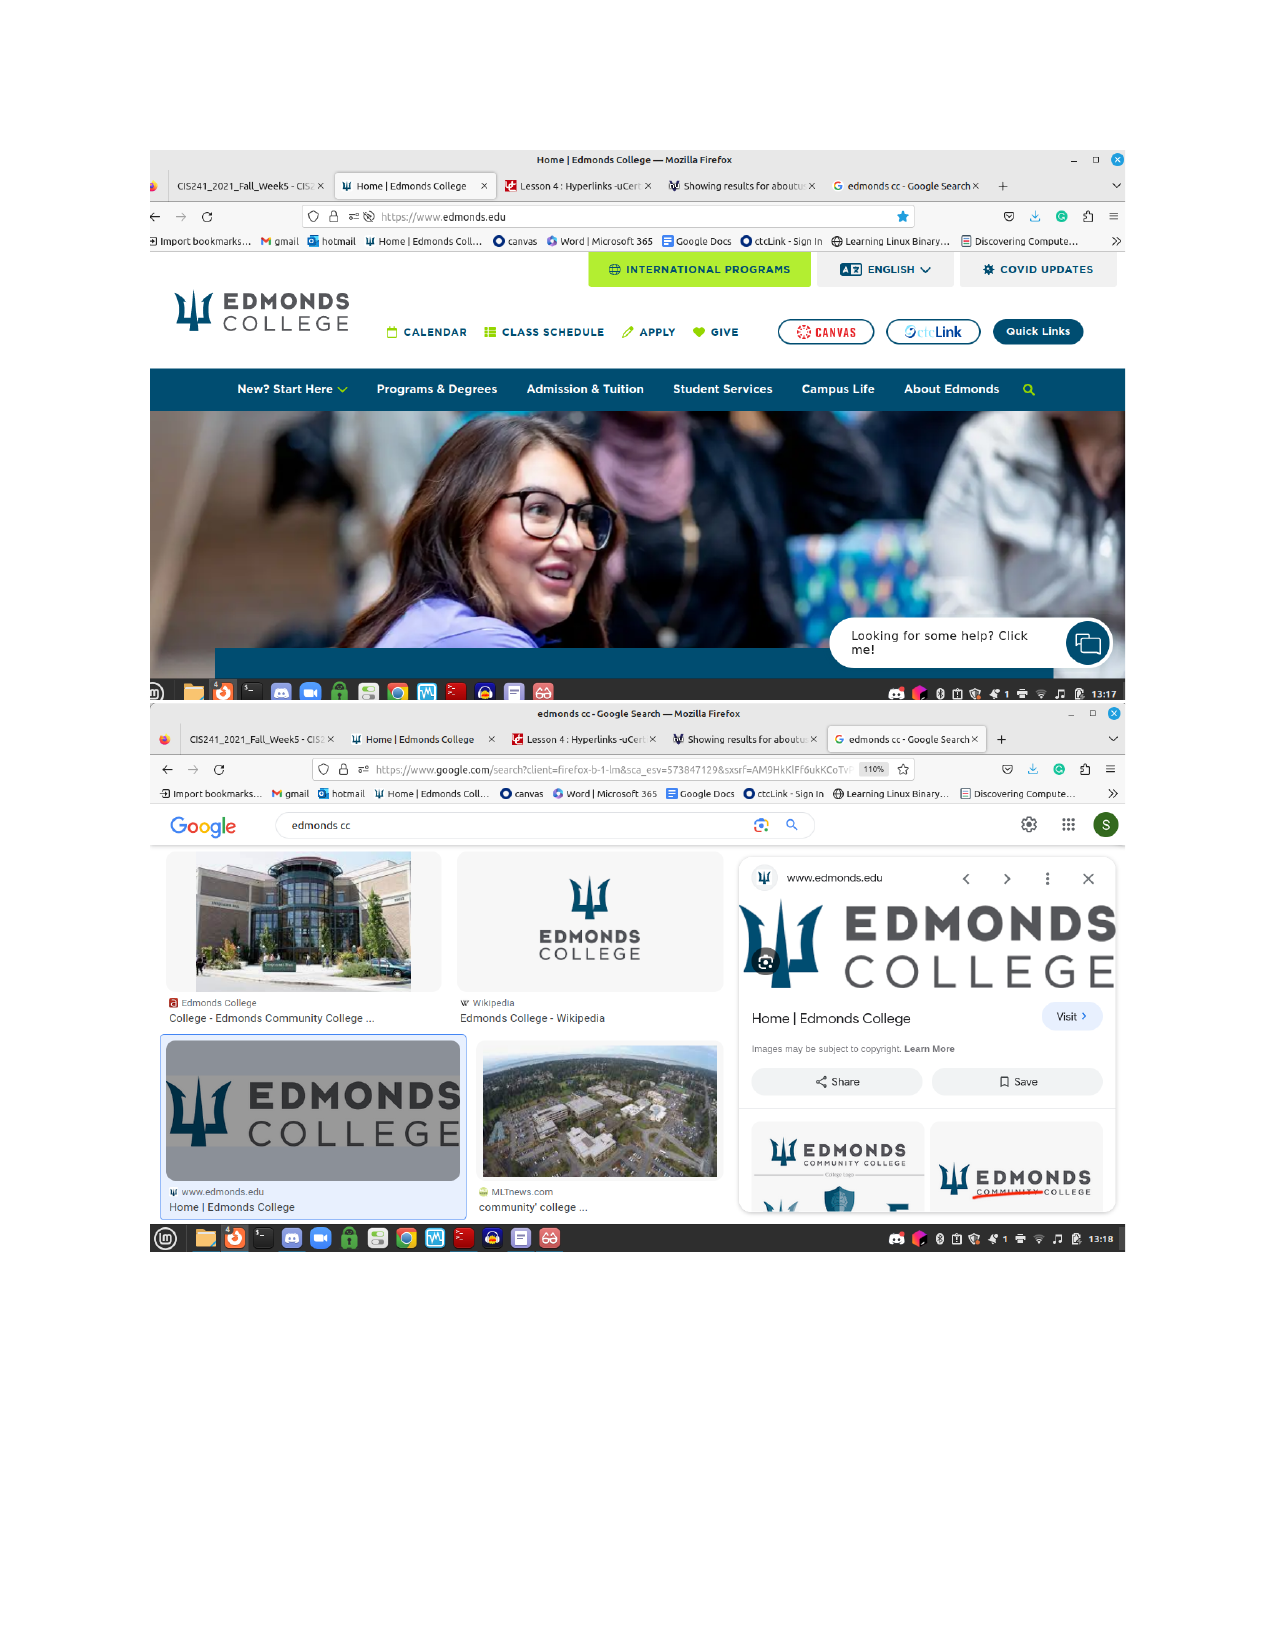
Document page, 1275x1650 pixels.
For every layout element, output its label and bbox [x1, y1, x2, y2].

picture [592, 385, 598, 392]
picture [565, 385, 575, 392]
picture [861, 385, 873, 392]
picture [528, 385, 537, 392]
picture [150, 412, 1125, 700]
picture [698, 385, 706, 392]
picture [906, 385, 915, 392]
picture [311, 385, 324, 392]
picture [977, 388, 988, 392]
picture [150, 703, 1125, 1252]
picture [724, 385, 736, 392]
picture [239, 385, 262, 392]
picture [395, 388, 407, 395]
picture [615, 386, 623, 392]
picture [454, 387, 463, 392]
picture [945, 385, 951, 392]
picture [709, 386, 717, 392]
picture [150, 150, 1125, 368]
